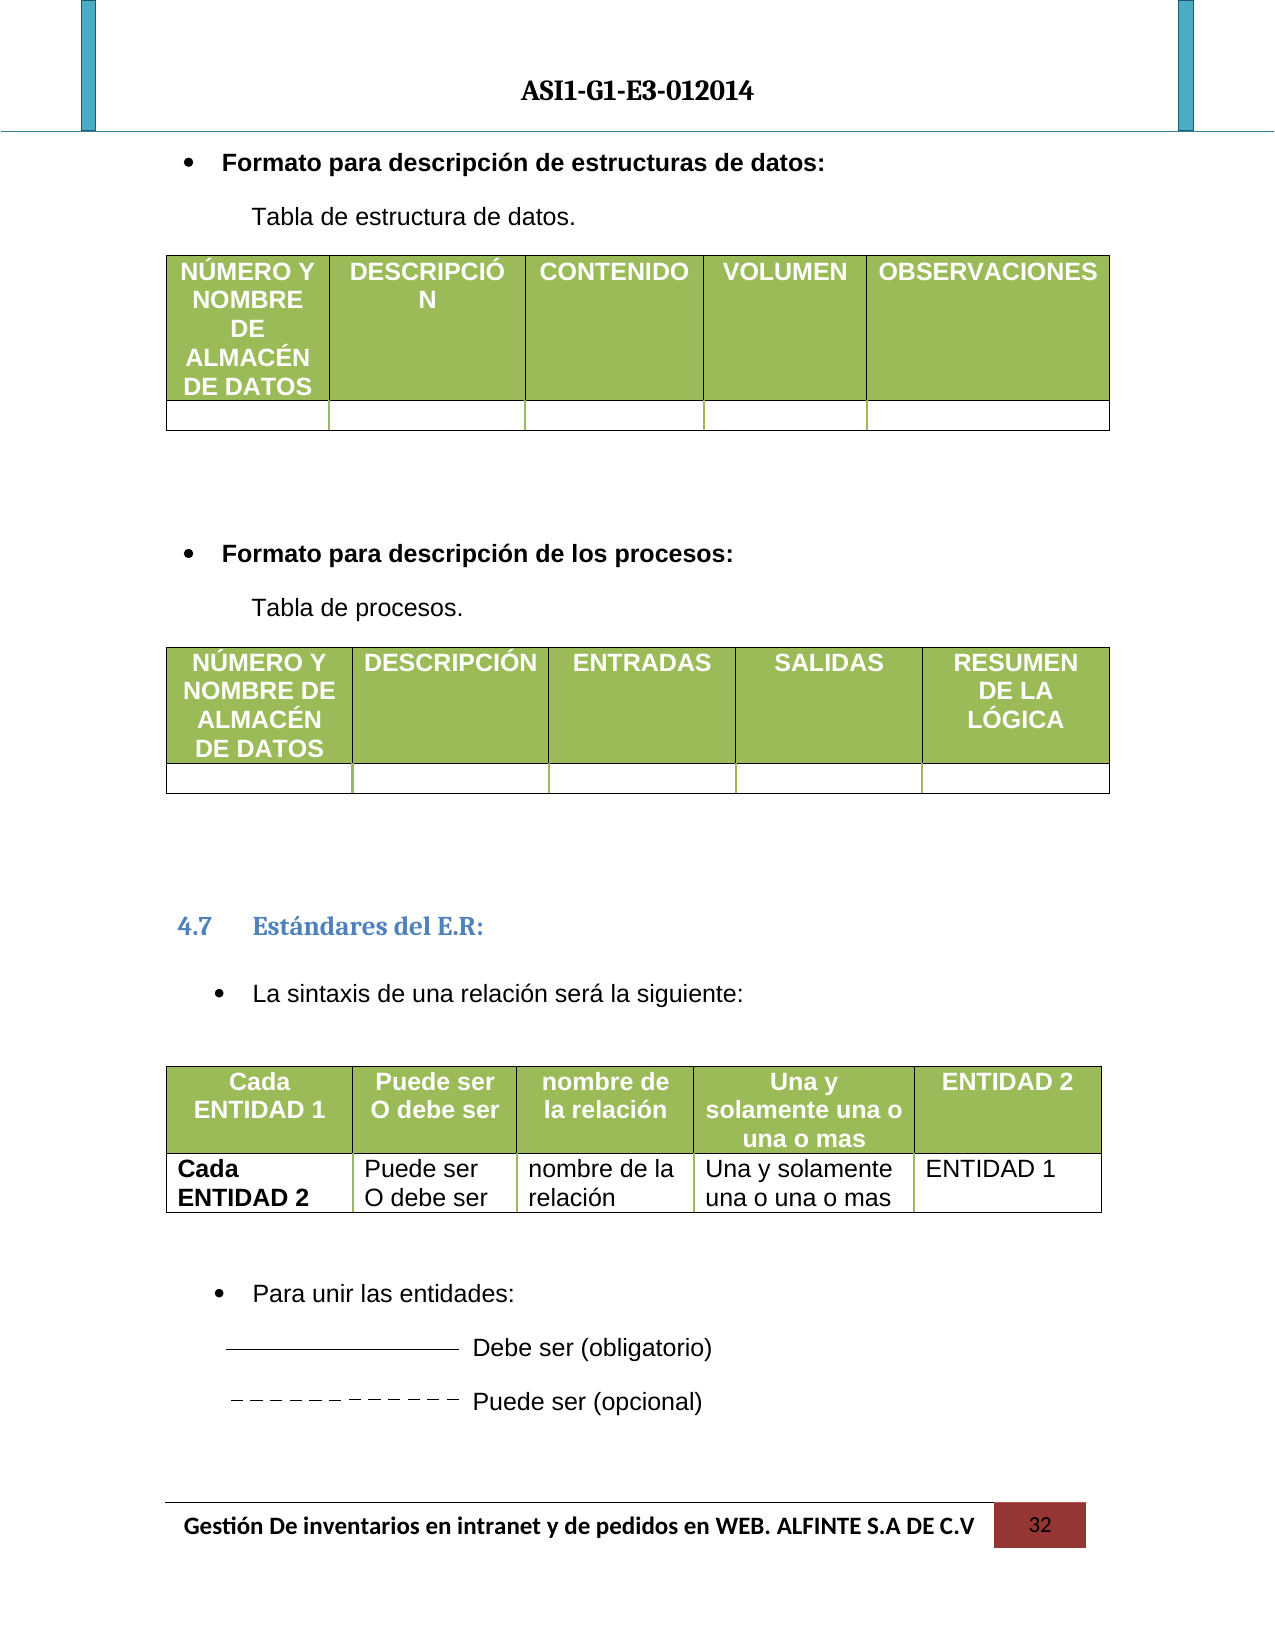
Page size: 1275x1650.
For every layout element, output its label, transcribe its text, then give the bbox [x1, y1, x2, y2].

table_header NÚMERO Y NOMBRE DE ALMACÉN DE DATOS [167, 256, 329, 400]
table_cell [354, 764, 548, 792]
list Formato para descripción de estructuras de datos: [184, 148, 1098, 176]
table_header OBSERVACIONES [867, 256, 1109, 400]
table_cell [330, 401, 524, 430]
table_cell [550, 764, 735, 792]
table_cell Una y solamente una o una o mas [695, 1154, 913, 1212]
table_header Puede ser O debe ser [353, 1067, 516, 1153]
list La sintaxis de una relación será la siguiente: [215, 979, 1098, 1008]
table_cell [167, 764, 351, 792]
table_cell [705, 401, 866, 430]
text Puede ser (opcional) [398, 1386, 1098, 1415]
table_header ENTRADAS [549, 648, 735, 763]
table_cell [923, 764, 1109, 792]
table_header Una y solamente una o una o mas [694, 1067, 914, 1153]
text Tabla de estructura de datos. [251, 202, 1098, 230]
subtitle Estándares del E.R: [177, 911, 1098, 942]
table_cell [868, 401, 1109, 430]
table_header DESCRIPCIÓN [330, 256, 525, 400]
table_header ENTIDAD 2 [915, 1067, 1101, 1153]
list Para unir las entidades: [215, 1279, 1098, 1307]
table_header SALIDAS [736, 648, 922, 763]
table_header VOLUMEN [704, 256, 866, 400]
table_header nombre de la relación [517, 1067, 693, 1153]
table_cell [526, 401, 703, 430]
table_cell [167, 401, 328, 430]
table_header RESUMEN DE LA LÓGICA [923, 648, 1109, 763]
list Formato para descripción de los procesos: [184, 539, 1098, 568]
table_cell nombre de la relación [518, 1154, 693, 1212]
table_header CONTENIDO [526, 256, 703, 400]
table_cell Cada ENTIDAD 2 [167, 1154, 352, 1212]
table_header DESCRIPCIÓN [353, 648, 548, 763]
table_cell Puede ser O debe ser [354, 1154, 516, 1212]
text Debe ser (obligatorio) [398, 1333, 1098, 1361]
table_header NÚMERO Y NOMBRE DE ALMACÉN DE DATOS [167, 648, 352, 763]
table_cell [737, 764, 921, 792]
table_cell ENTIDAD 1 [915, 1154, 1101, 1212]
text Tabla de procesos. [251, 593, 1098, 621]
table_header Cada ENTIDAD 1 [167, 1067, 352, 1153]
